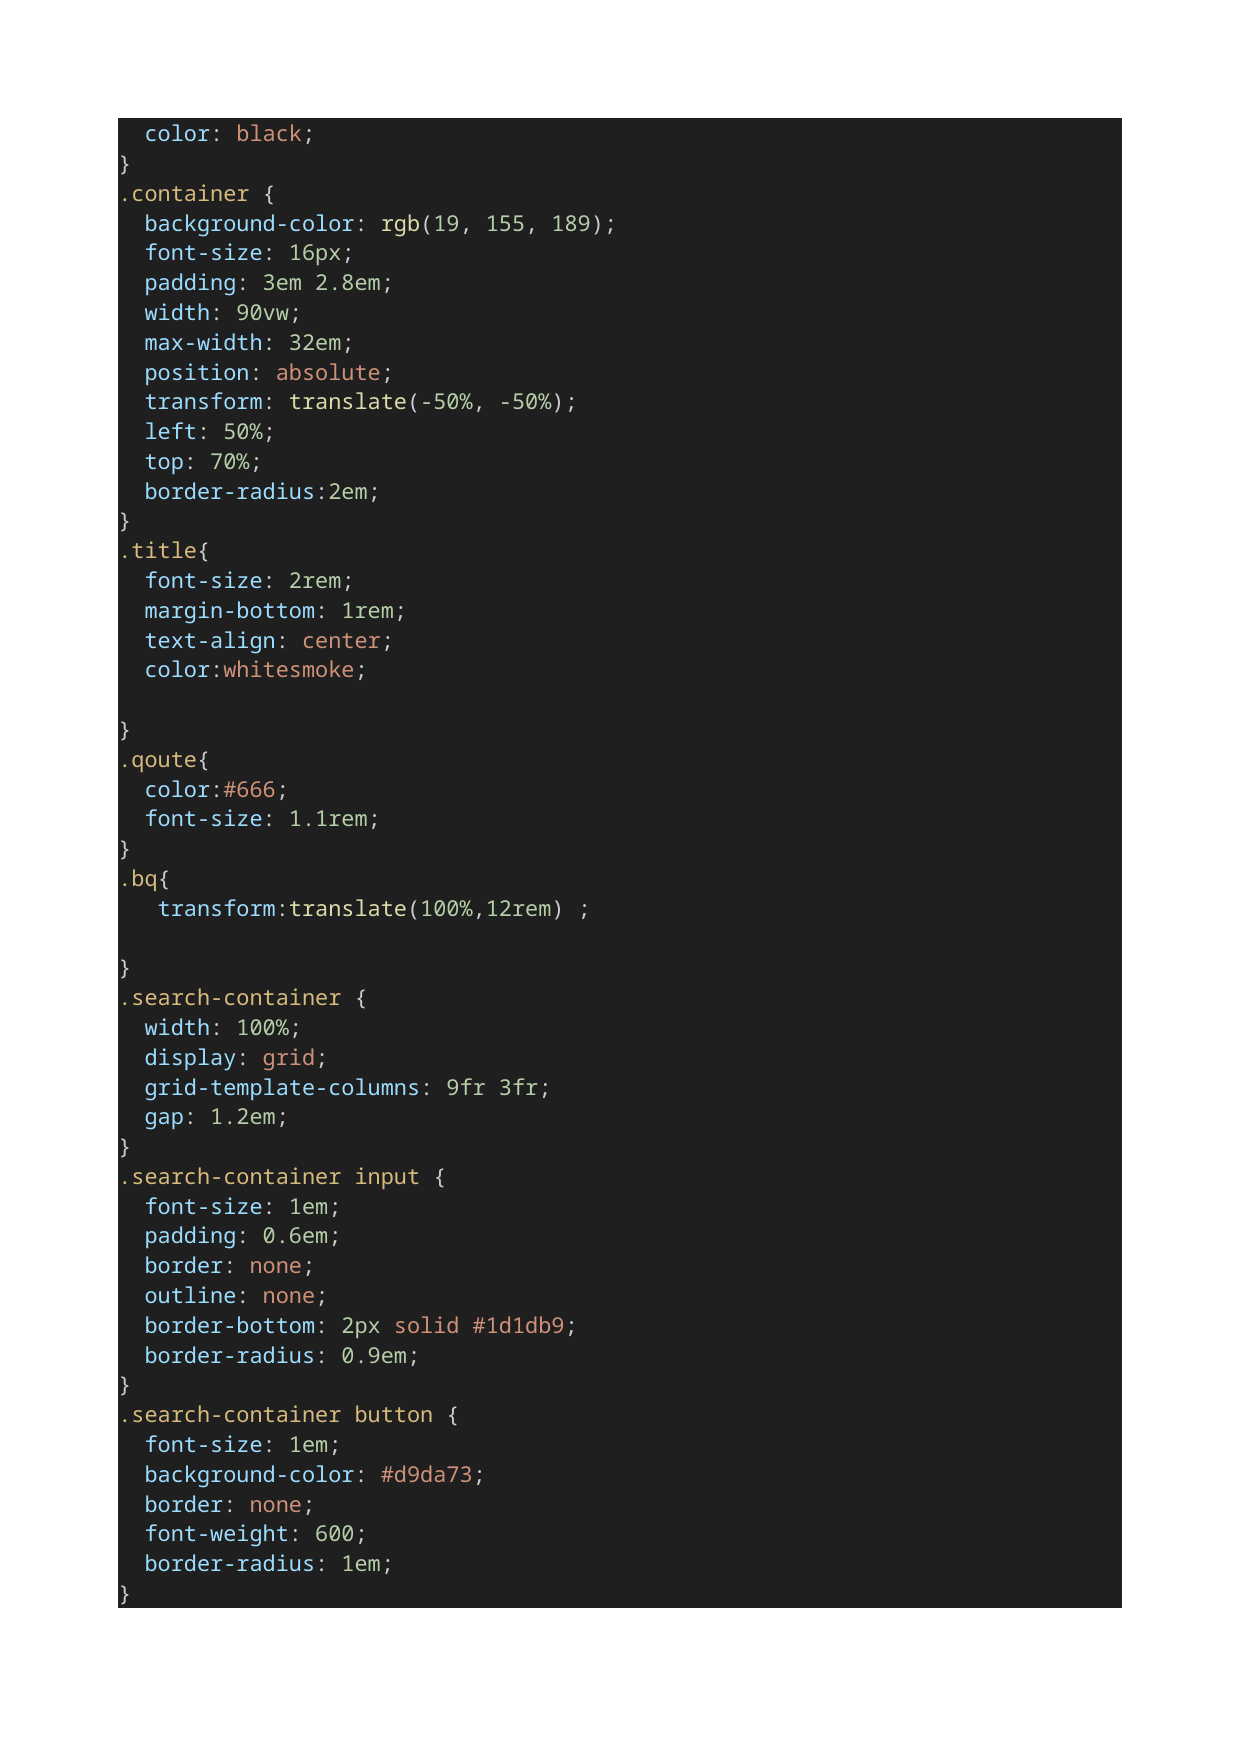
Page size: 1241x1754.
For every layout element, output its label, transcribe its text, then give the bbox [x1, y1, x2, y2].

text font-size: 2rem; [118, 565, 1122, 595]
text padding: 0.6em; [118, 1220, 1122, 1250]
text border-bottom: 2px solid #1d1db9; [118, 1310, 1122, 1339]
text .search-container button { [118, 1399, 1122, 1429]
text } [118, 1578, 1122, 1608]
text max-width: 32em; [118, 327, 1122, 356]
text .search-container { [118, 982, 1122, 1012]
text color: black; [118, 118, 1122, 148]
text padding: 3em 2.8em; [118, 267, 1122, 297]
text grid-template-columns: 9fr 3fr; [118, 1071, 1122, 1101]
text .title{ [118, 535, 1122, 565]
text .container { [118, 178, 1122, 207]
text margin-bottom: 1rem; [118, 595, 1122, 624]
text top: 70%; [118, 446, 1122, 476]
text font-size: 1em; [118, 1429, 1122, 1459]
text border-radius: 1em; [118, 1548, 1122, 1578]
text width: 100%; [118, 1012, 1122, 1042]
text left: 50%; [118, 416, 1122, 446]
text display: grid; [118, 1042, 1122, 1071]
text border-radius: 0.9em; [118, 1339, 1122, 1369]
text } [118, 505, 1122, 535]
text font-weight: 600; [118, 1518, 1122, 1548]
text border-radius:2em; [118, 476, 1122, 505]
text .bq{ [118, 863, 1122, 893]
text color:#666; [118, 773, 1122, 803]
text background-color: rgb(19, 155, 189); [118, 207, 1122, 237]
text font-size: 1.1rem; [118, 803, 1122, 833]
text .search-container input { [118, 1161, 1122, 1191]
text } [118, 714, 1122, 744]
text gap: 1.2em; [118, 1101, 1122, 1131]
text text-align: center; [118, 624, 1122, 654]
text background-color: #d9da73; [118, 1459, 1122, 1488]
text .qoute{ [118, 744, 1122, 773]
text } [118, 952, 1122, 982]
text outline: none; [118, 1280, 1122, 1310]
text transform:translate(100%,12rem) ; [118, 893, 1122, 922]
text } [118, 1369, 1122, 1399]
text font-size: 16px; [118, 237, 1122, 267]
text } [118, 148, 1122, 178]
text transform: translate(-50%, -50%); [118, 386, 1122, 416]
text width: 90vw; [118, 297, 1122, 327]
text } [118, 1131, 1122, 1161]
text position: absolute; [118, 356, 1122, 386]
text font-size: 1em; [118, 1191, 1122, 1220]
text } [118, 833, 1122, 863]
text border: none; [118, 1488, 1122, 1518]
text border: none; [118, 1250, 1122, 1280]
text color:whitesmoke; [118, 654, 1122, 684]
